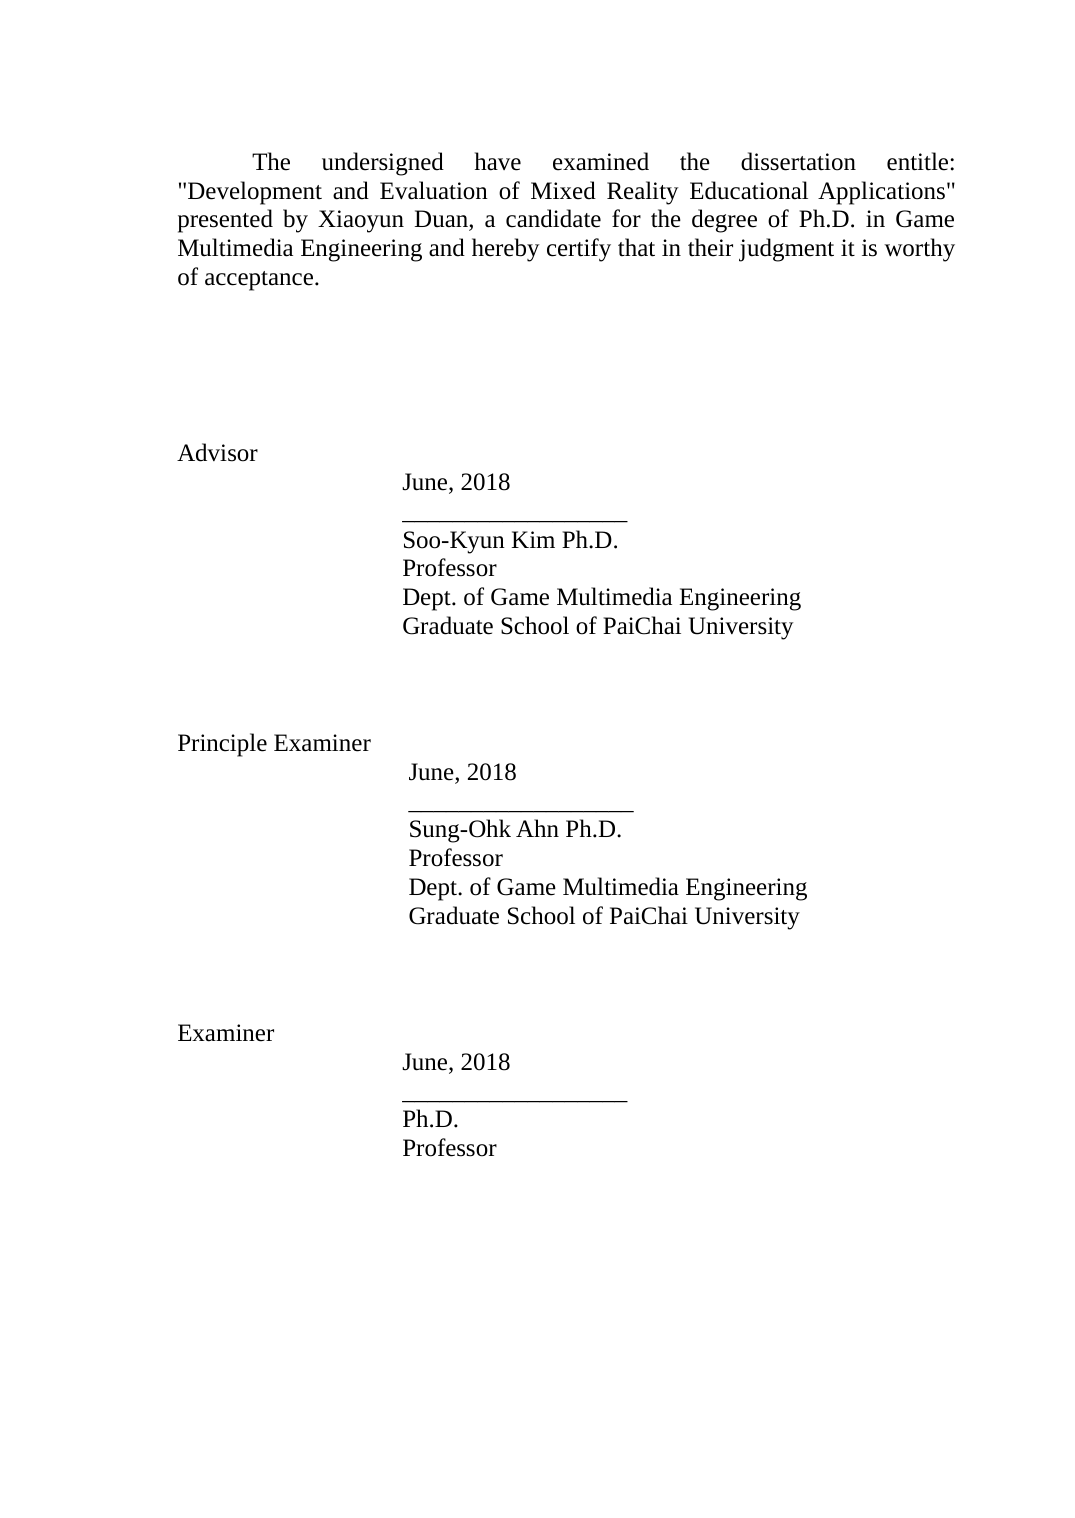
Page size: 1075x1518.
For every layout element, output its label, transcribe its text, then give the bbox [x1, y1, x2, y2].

text Sung-Ohk Ahn Ph.D. [177, 814, 956, 843]
text June, 2018 [177, 1047, 956, 1076]
text __________________ [177, 786, 956, 814]
text Soo-Kyun Kim Ph.D. [177, 525, 956, 553]
text __________________ [177, 1076, 956, 1104]
text Professor [177, 1133, 956, 1162]
text June, 2018 [177, 757, 956, 786]
text Principle Examiner [177, 728, 956, 757]
text Advisor [177, 438, 956, 467]
text Professor [177, 553, 956, 582]
text Dept. of Game Multimedia Engineering [177, 872, 956, 901]
text Graduate School of PaiChai University [177, 611, 956, 640]
text Ph.D. [177, 1104, 956, 1133]
text The undersigned have examined the dissertation entitle: "Development and Evaluation of Mixed Reality Educational Applications" presented by Xiaoyun Duan, a candidate for the degree of Ph.D. in Game Multimedia Engineering and hereby certify that in their judgment it is worthy of acceptance. [177, 147, 956, 291]
text Examiner [177, 1018, 956, 1047]
text June, 2018 [177, 467, 956, 496]
text Graduate School of PaiChai University [177, 901, 956, 929]
text __________________ [177, 496, 956, 525]
text Professor [177, 843, 956, 872]
text Dept. of Game Multimedia Engineering [177, 582, 956, 611]
